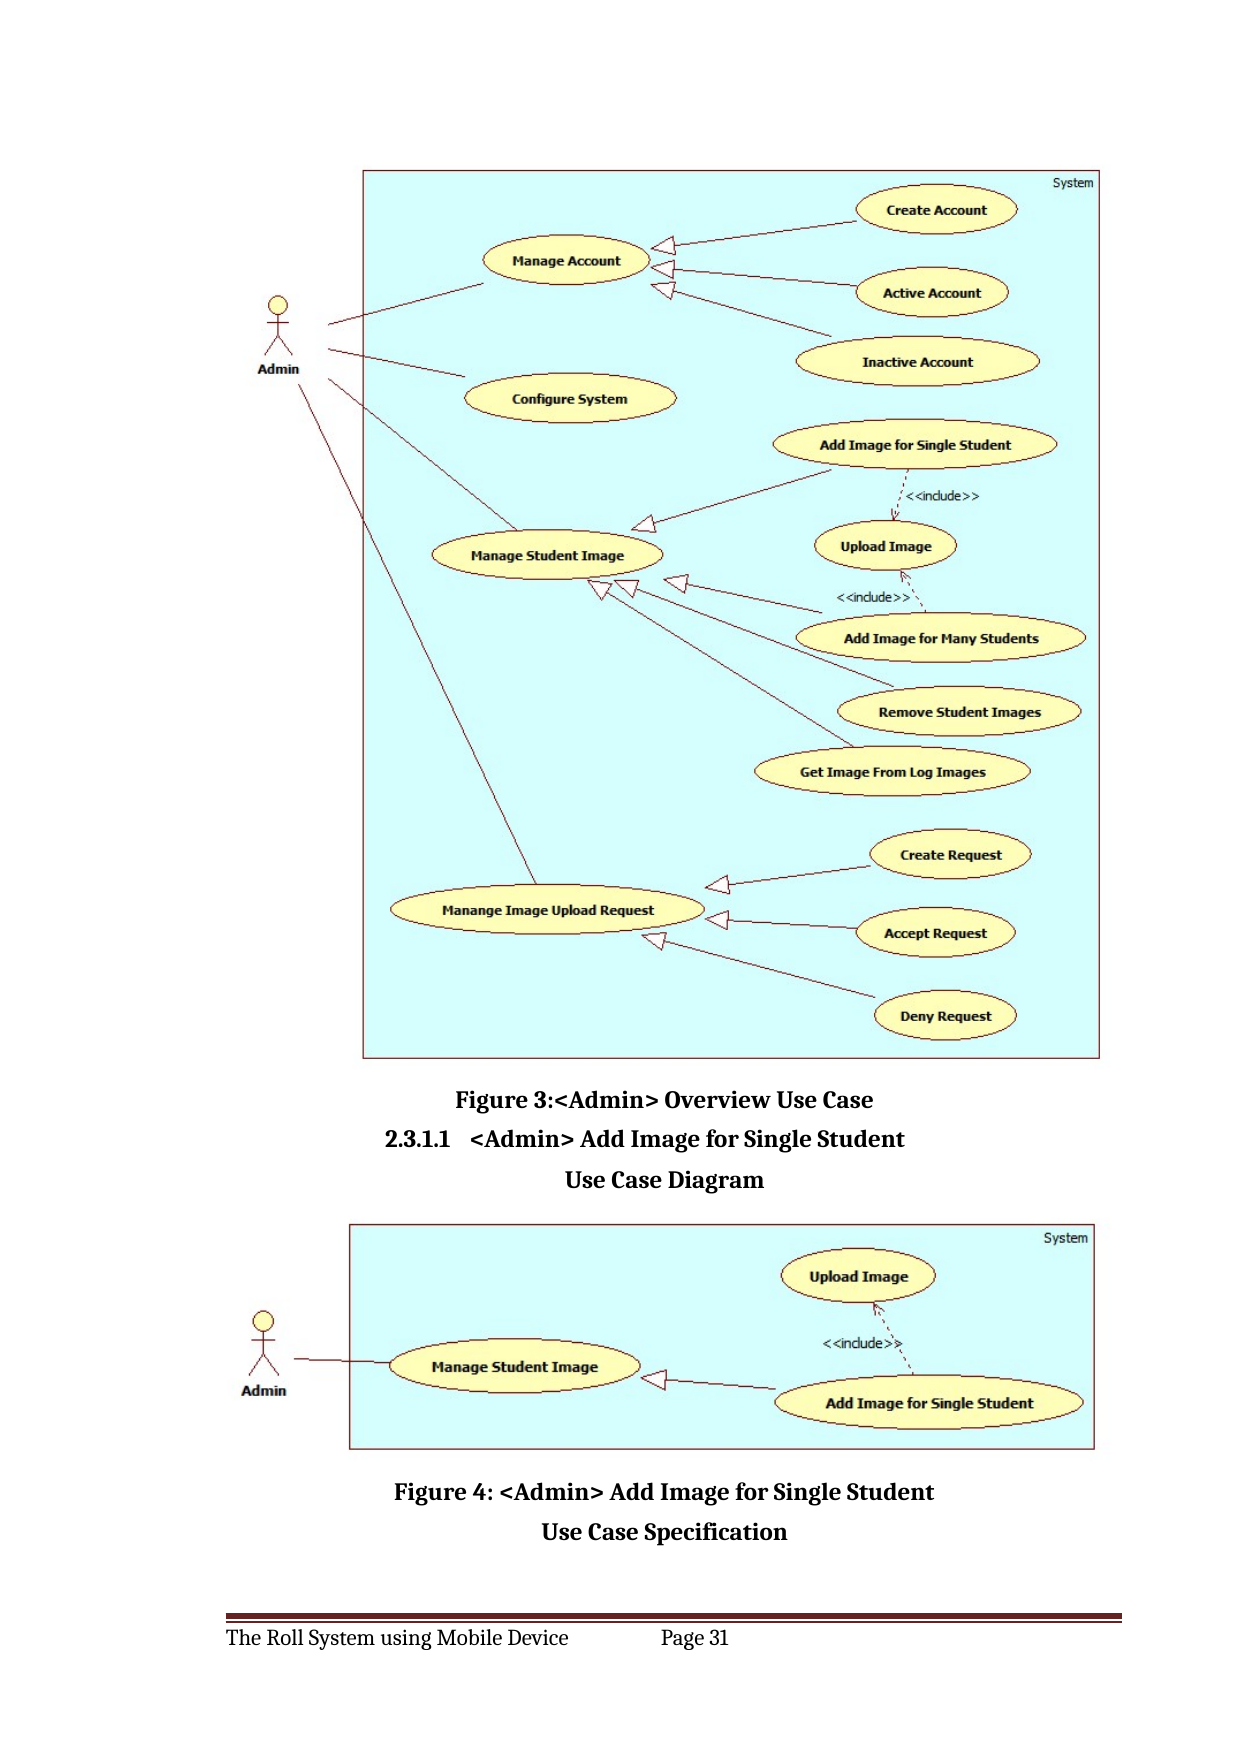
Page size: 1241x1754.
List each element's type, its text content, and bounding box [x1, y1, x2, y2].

subtitle Use Case Specification [207, 1517, 1122, 1546]
picture [209, 1199, 1120, 1475]
subtitle <Admin> Add Image for Single Student [385, 1125, 1122, 1154]
picture [206, 147, 1123, 1082]
text Figure 4: <Admin> Add Image for Single Student [207, 1478, 1122, 1507]
subtitle Use Case Diagram [207, 1166, 1122, 1195]
text Figure 3:<Admin> Overview Use Case [207, 1086, 1122, 1115]
